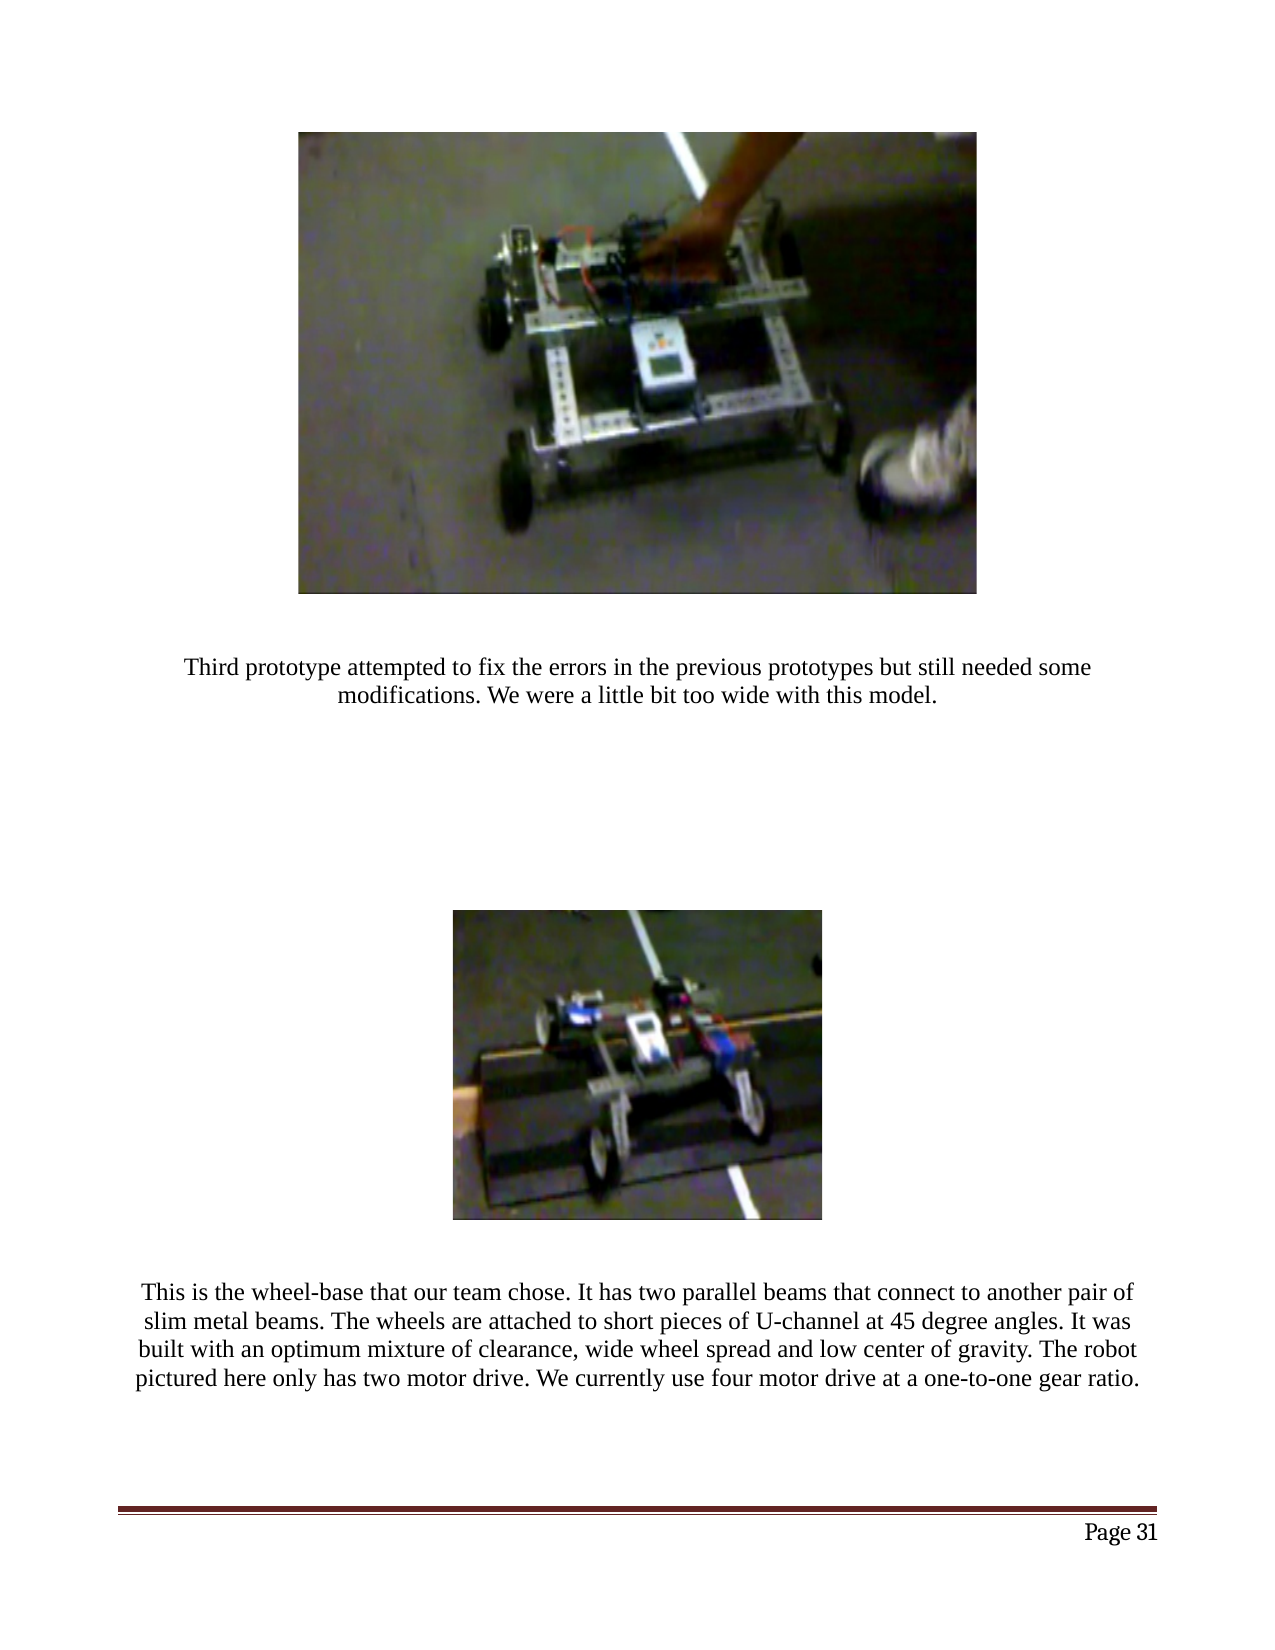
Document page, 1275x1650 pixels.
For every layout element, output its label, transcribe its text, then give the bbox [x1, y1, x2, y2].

text Third prototype attempted to fix the errors in the previous prototypes but still needed some modifications. We were a little bit too wide with this model. [118, 652, 1157, 709]
picture [452, 910, 823, 1220]
text This is the wheel-base that our team chose. It has two parallel beams that connect to another pair of slim metal beams. The wheels are attached to short pieces of U-channel at 45 degree angles. It was built with an optimum mixture of clearance, wide wheel spread and low center of gravity. The robot pictured here only has two motor drive. We currently use four motor drive at a one-to-one gear ratio. [118, 1277, 1157, 1392]
picture [298, 132, 977, 594]
